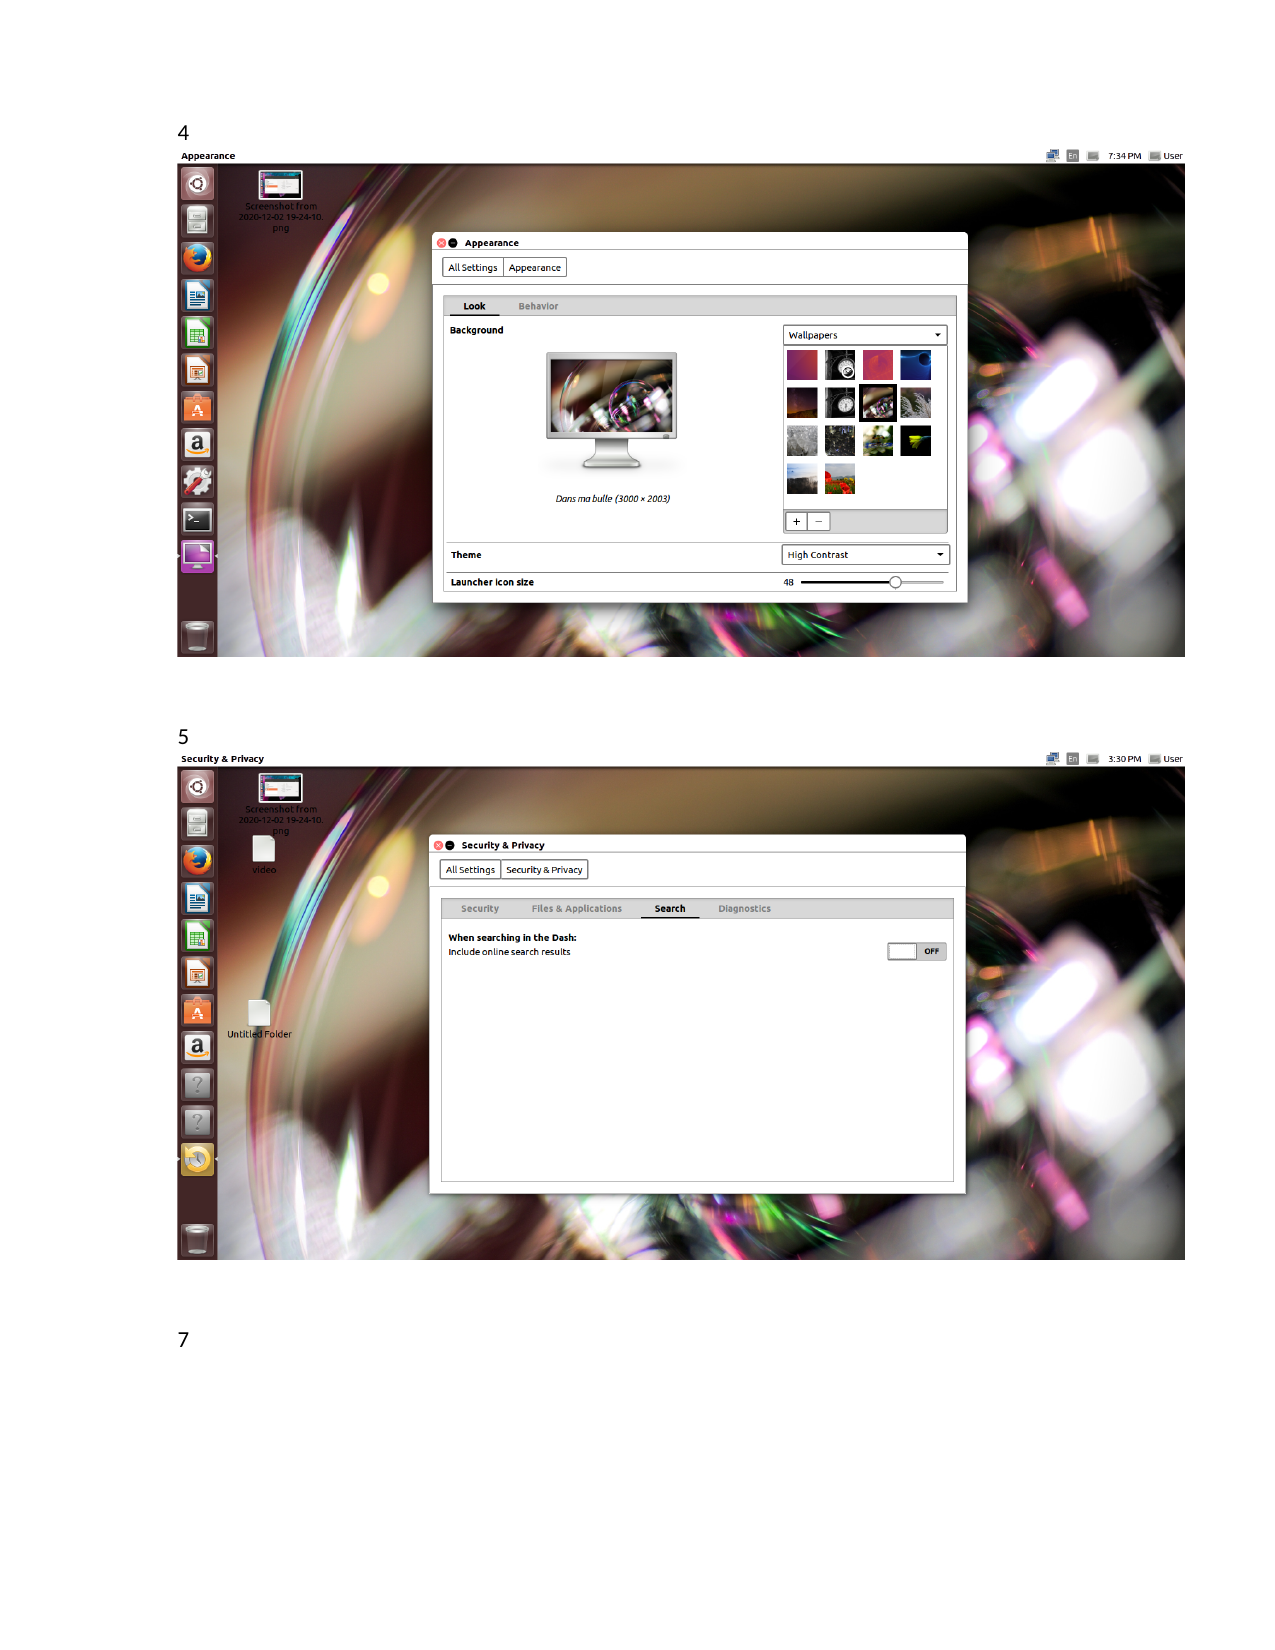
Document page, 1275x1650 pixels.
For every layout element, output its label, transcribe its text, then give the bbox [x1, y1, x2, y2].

picture [177, 752, 1185, 1260]
text 7 [177, 1326, 1186, 1354]
picture [177, 148, 1185, 657]
